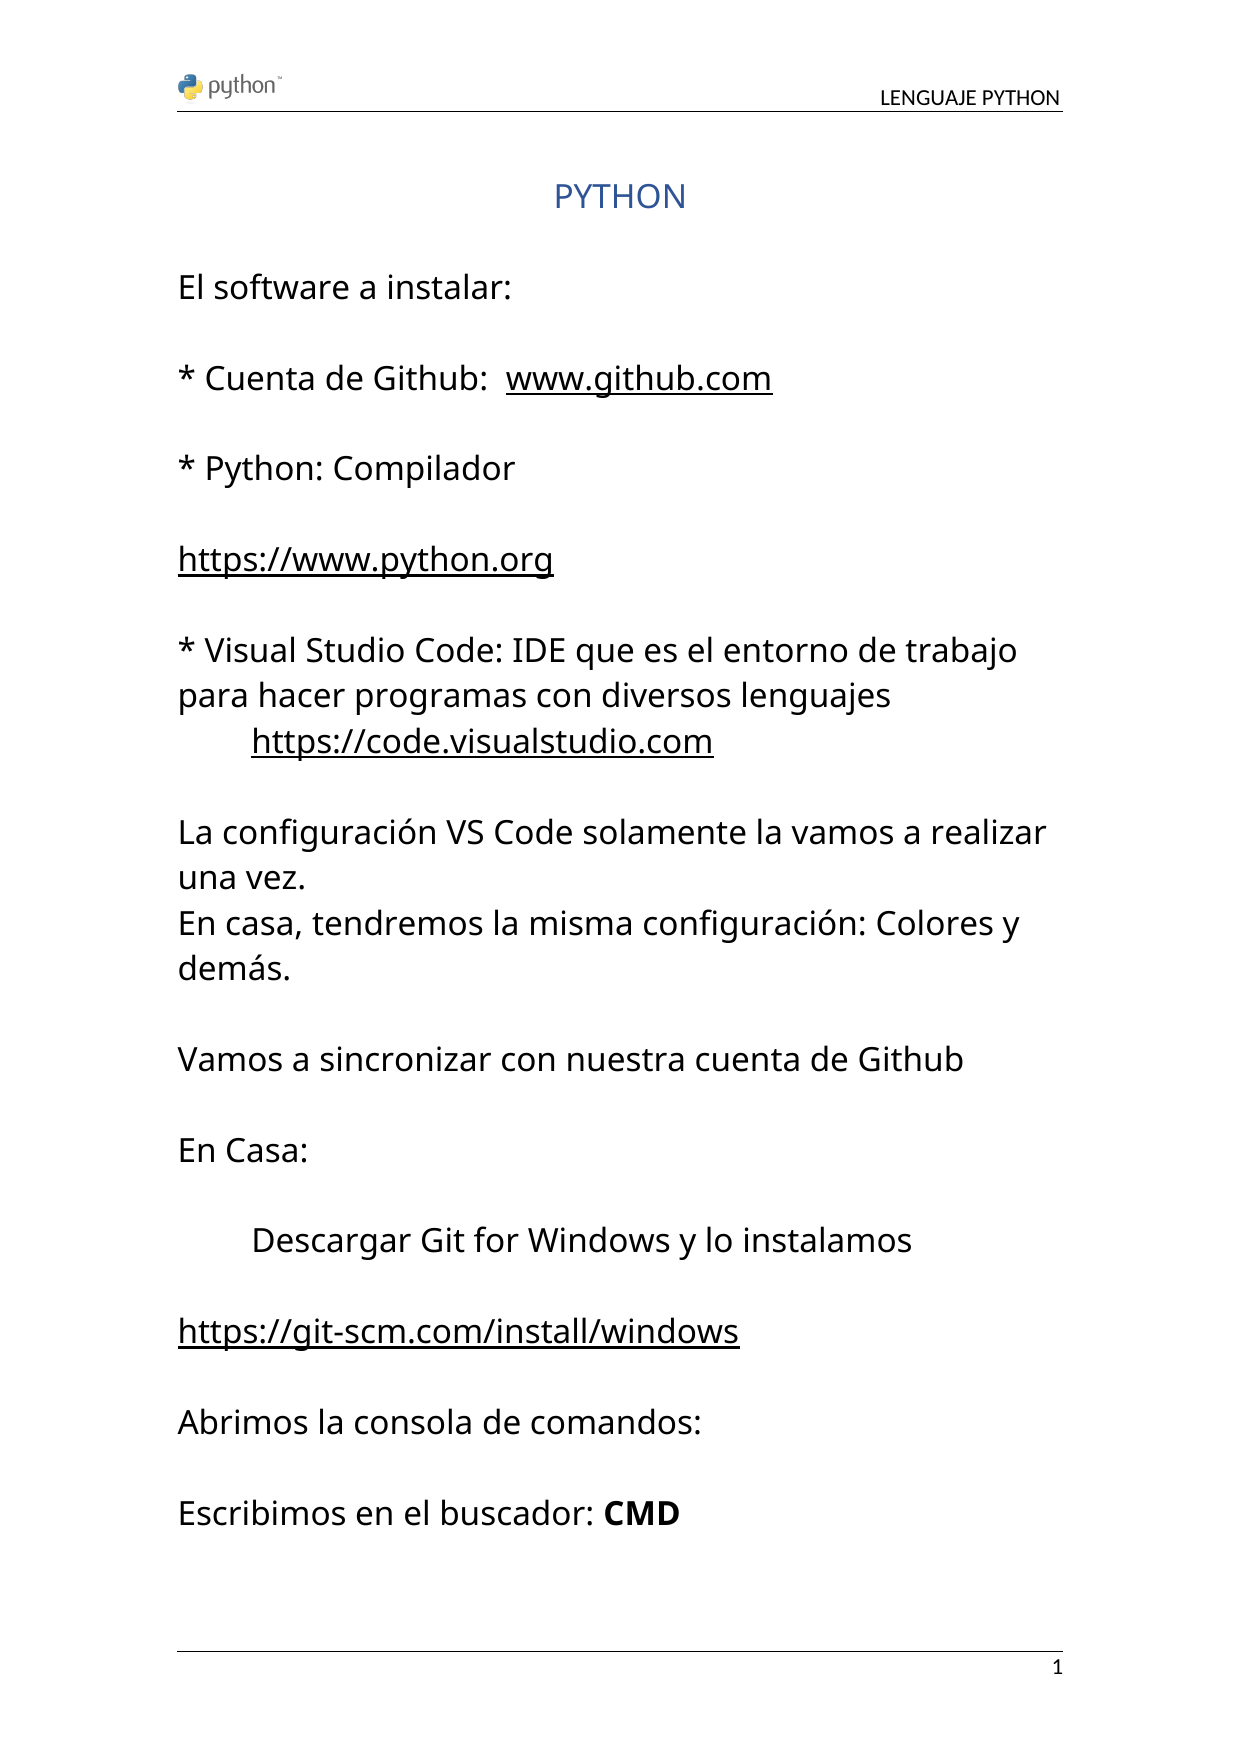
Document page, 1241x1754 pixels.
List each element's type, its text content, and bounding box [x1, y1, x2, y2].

text El software a instalar: [177, 263, 1063, 309]
text https://code.visualstudio.com [177, 718, 1063, 763]
subtitle PYTHON [177, 173, 1063, 218]
text * Visual Studio Code: IDE que es el entorno de trabajo para hacer programas con diversos lenguajes [177, 627, 1063, 718]
text * Cuenta de Github: www.github.com [177, 354, 1063, 400]
text Vamos a sincronizar con nuestra cuenta de Github [177, 1036, 1063, 1081]
text En Casa: [177, 1126, 1063, 1172]
text La configuración VS Code solamente la vamos a realizar una vez. [177, 808, 1063, 899]
text Escribimos en el buscador: CMD [177, 1490, 1063, 1535]
text Abrimos la consola de comandos: [177, 1399, 1063, 1444]
text https://www.python.org [177, 536, 1063, 581]
picture [177, 73, 283, 105]
text En casa, tendremos la misma configuración: Colores y demás. [177, 899, 1063, 990]
text Descargar Git for Windows y lo instalamos [177, 1217, 1063, 1263]
text * Python: Compilador [177, 445, 1063, 491]
text https://git-scm.com/install/windows [177, 1308, 1063, 1353]
